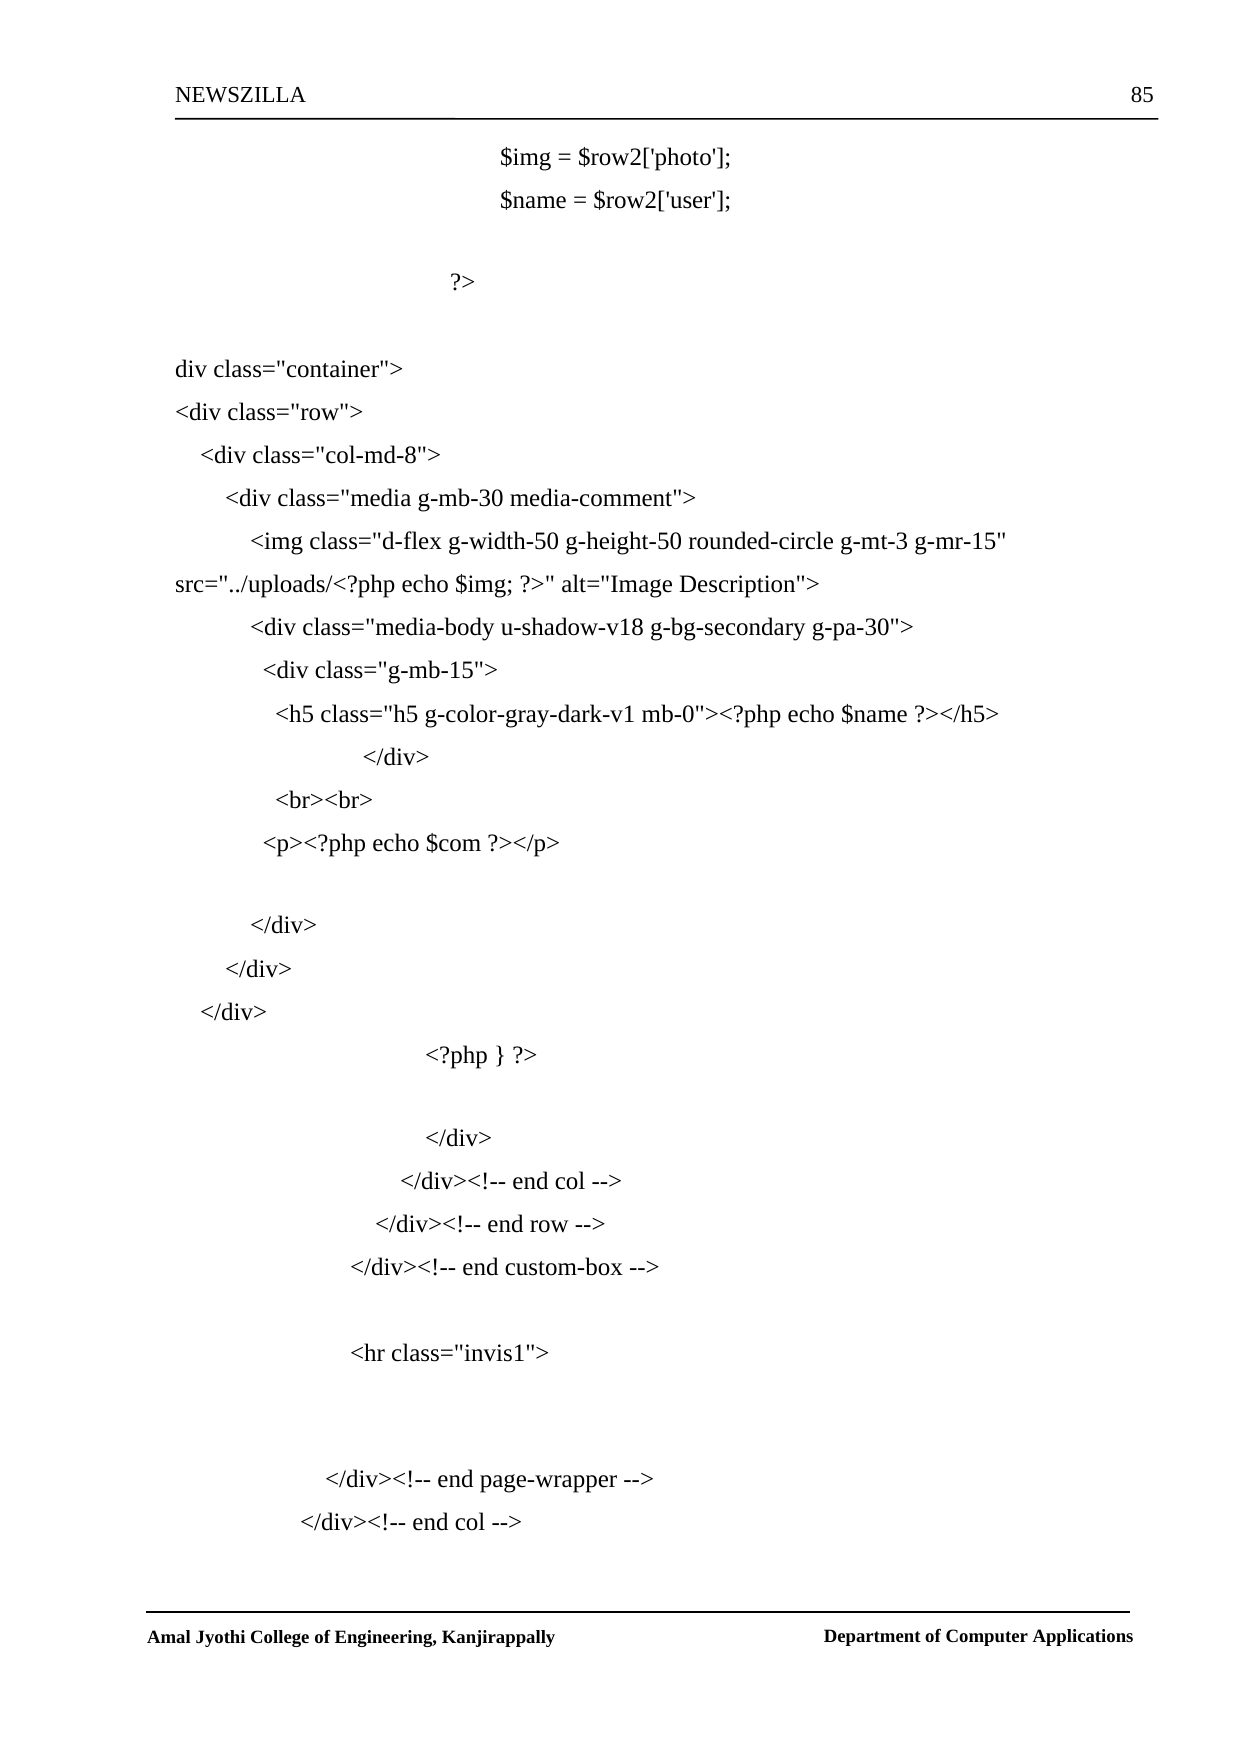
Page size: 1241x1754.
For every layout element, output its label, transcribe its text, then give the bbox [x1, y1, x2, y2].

text <h5 class="h5 g-color-gray-dark-v1 mb-0"><?php echo $name ?></h5> [175, 699, 1131, 727]
text <div class="media g-mb-30 media-comment"> [175, 483, 1131, 512]
text </div><!-- end row --> [175, 1209, 1131, 1238]
text <div class="g-mb-15"> [175, 656, 1131, 684]
text <div class="media-body u-shadow-v18 g-bg-secondary g-pa-30"> [175, 612, 1131, 641]
text <div class="col-md-8"> [175, 440, 1131, 469]
text </div><!-- end col --> [175, 1166, 1131, 1194]
text div class="container"> [175, 354, 1131, 382]
text </div> [175, 911, 1131, 939]
text <div class="row"> [175, 397, 1131, 426]
text <p><?php echo $com ?></p> [175, 828, 1131, 857]
text </div> [175, 954, 1131, 982]
text </div><!-- end custom-box --> [175, 1252, 1131, 1281]
text ?> [175, 267, 1131, 296]
text <br><br> [175, 785, 1131, 814]
text $img = $row2['photo']; [175, 142, 1131, 170]
text </div> [175, 742, 1131, 771]
text $name = $row2['user']; [175, 185, 1131, 213]
text <hr class="invis1"> [175, 1338, 1131, 1367]
text </div><!-- end page-wrapper --> [175, 1464, 1131, 1493]
text </div> [175, 997, 1131, 1026]
text </div><!-- end col --> [175, 1507, 1131, 1536]
text </div> [175, 1123, 1131, 1151]
text <img class="d-flex g-width-50 g-height-50 rounded-circle g-mt-3 g-mr-15" src="../uploads/<?php echo $img; ?>" alt="Image Description"> [175, 526, 1131, 598]
text <?php } ?> [175, 1040, 1131, 1069]
